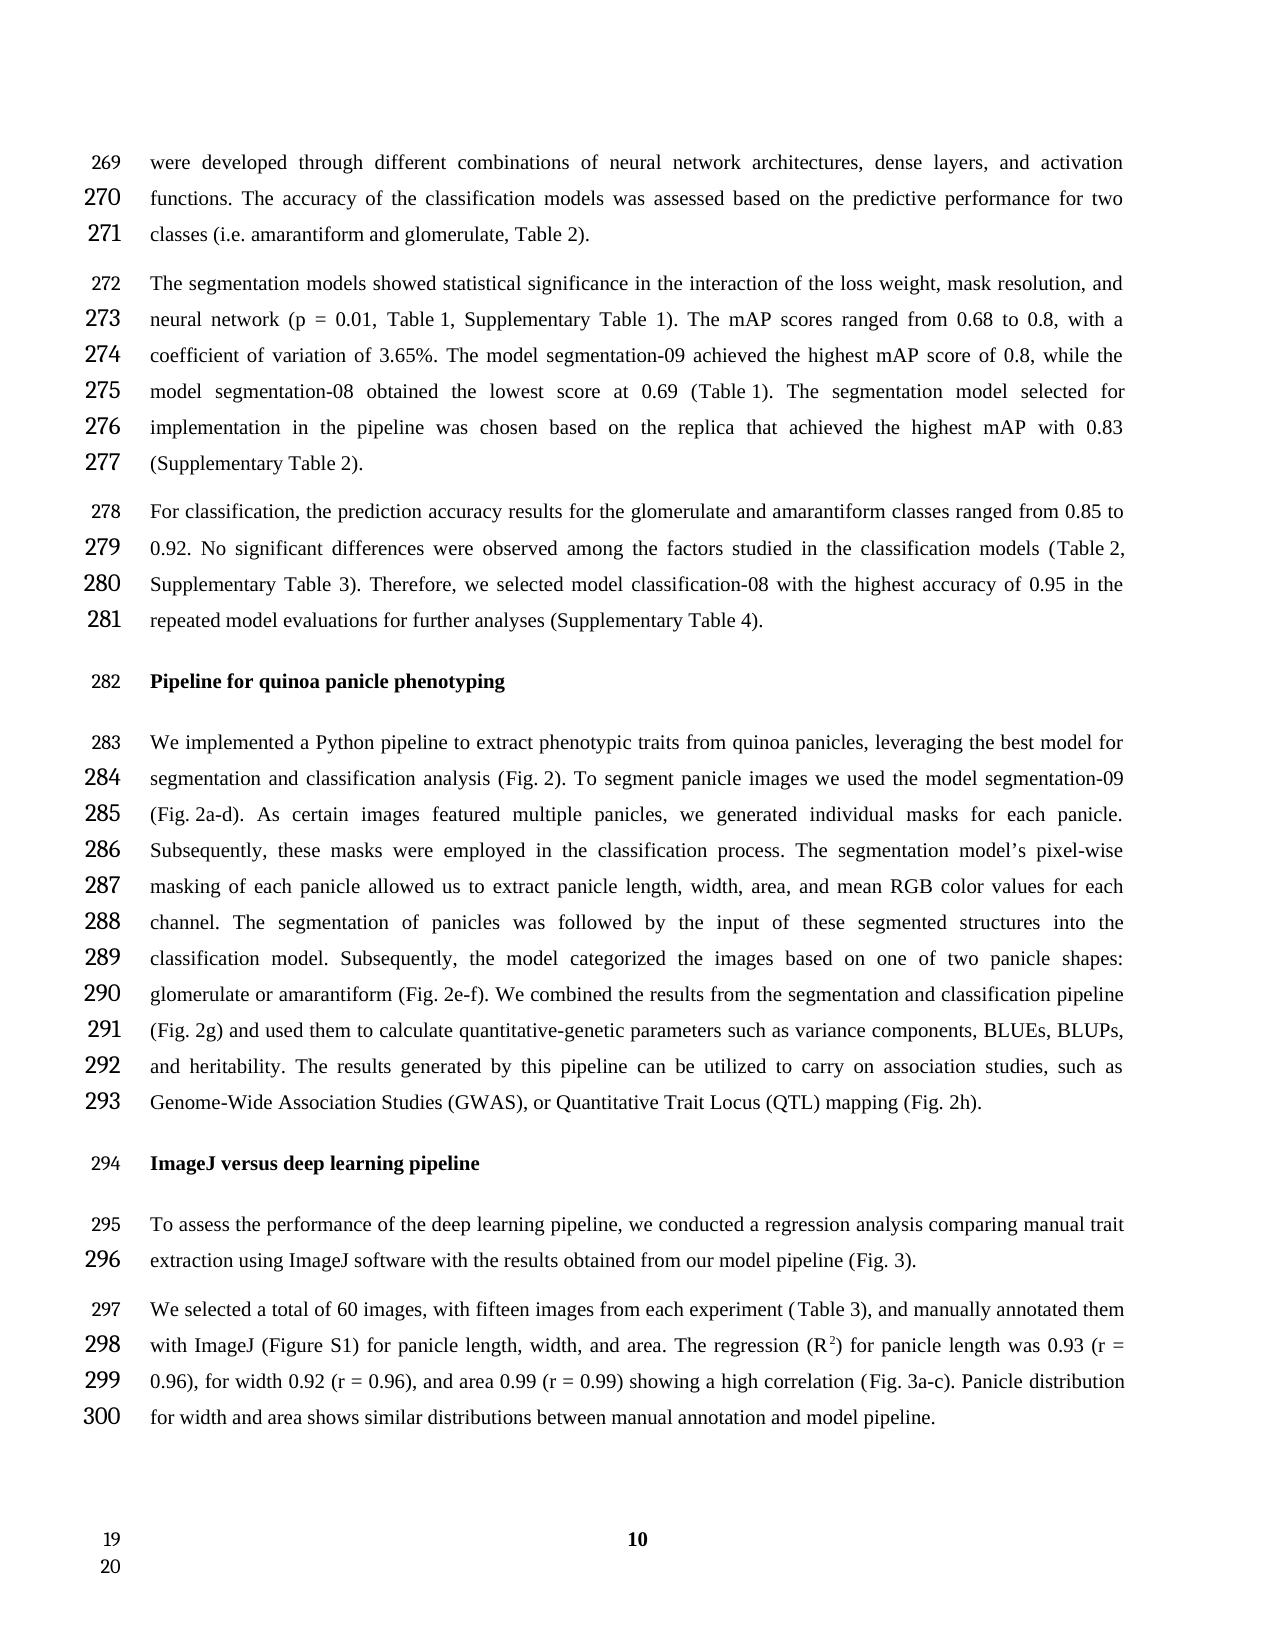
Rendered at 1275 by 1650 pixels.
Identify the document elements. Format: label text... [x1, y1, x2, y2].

text For classification, the prediction accuracy results for the glomerulate and amarantiform classes ranged from 0.85 to 0.92. No significant differences were observed among the factors studied in the classification models (Table 2, Supplementary Table 3). Therefore, we selected model classification-08 with the highest accuracy of 0.95 in the repeated model evaluations for further analyses (Supplementary Table 4). [150, 499, 1125, 632]
subtitle ImageJ versus deep learning pipeline [150, 1151, 1125, 1175]
subtitle Pipeline for quinoa panicle phenotyping [150, 668, 1125, 693]
text The segmentation models showed statistical significance in the interaction of the loss weight, mask resolution, and neural network (p = 0.01, Table 1, Supplementary Table 1). The mAP scores ranged from 0.68 to 0.8, with a coefficient of variation of 3.65%. The model segmentation-09 achieved the highest mAP score of 0.8, while the model segmentation-08 obtained the lowest score at 0.69 (Table 1). The segmentation model selected for implementation in the pipeline was chosen based on the replica that achieved the highest mAP with 0.83 (Supplementary Table 2). [150, 271, 1125, 475]
text To assess the performance of the deep learning pipeline, we conducted a regression analysis comparing manual trait extraction using ImageJ software with the results obtained from our model pipeline (Fig. 3). [150, 1212, 1125, 1272]
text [150, 150, 1125, 246]
text We selected a total of 60 images, with fifteen images from each experiment (Table 3), and manually annotated them with ImageJ (Figure S1) for panicle length, width, and area. The regression (R2) for panicle length was 0.93 (r = 0.96), for width 0.92 (r = 0.96), and area 0.99 (r = 0.99) showing a high correlation (Fig. 3a-c). Panicle distribution for width and area shows similar distributions between manual annotation and model pipeline. [150, 1297, 1125, 1429]
text We implemented a Python pipeline to extract phenotypic traits from quinoa panicles, leveraging the best model for segmentation and classification analysis (Fig. 2). To segment panicle images we used the model segmentation-09 (Fig. 2a-d). As certain images featured multiple panicles, we generated individual masks for each panicle. Subsequently, these masks were employed in the classification process. The segmentation model’s pixel-wise masking of each panicle allowed us to extract panicle length, width, area, and mean RGB color values for each channel. The segmentation of panicles was followed by the input of these segmented structures into the classification model. Subsequently, the model categorized the images based on one of two panicle shapes: glomerulate or amarantiform (Fig. 2e-f). We combined the results from the segmentation and classification pipeline (Fig. 2g) and used them to calculate quantitative-genetic parameters such as variance components, BLUEs, BLUPs, and heritability. The results generated by this pipeline can be utilized to carry on association studies, such as Genome-Wide Association Studies (GWAS), or Quantitative Trait Locus (QTL) mapping (Fig. 2h). [150, 729, 1125, 1114]
